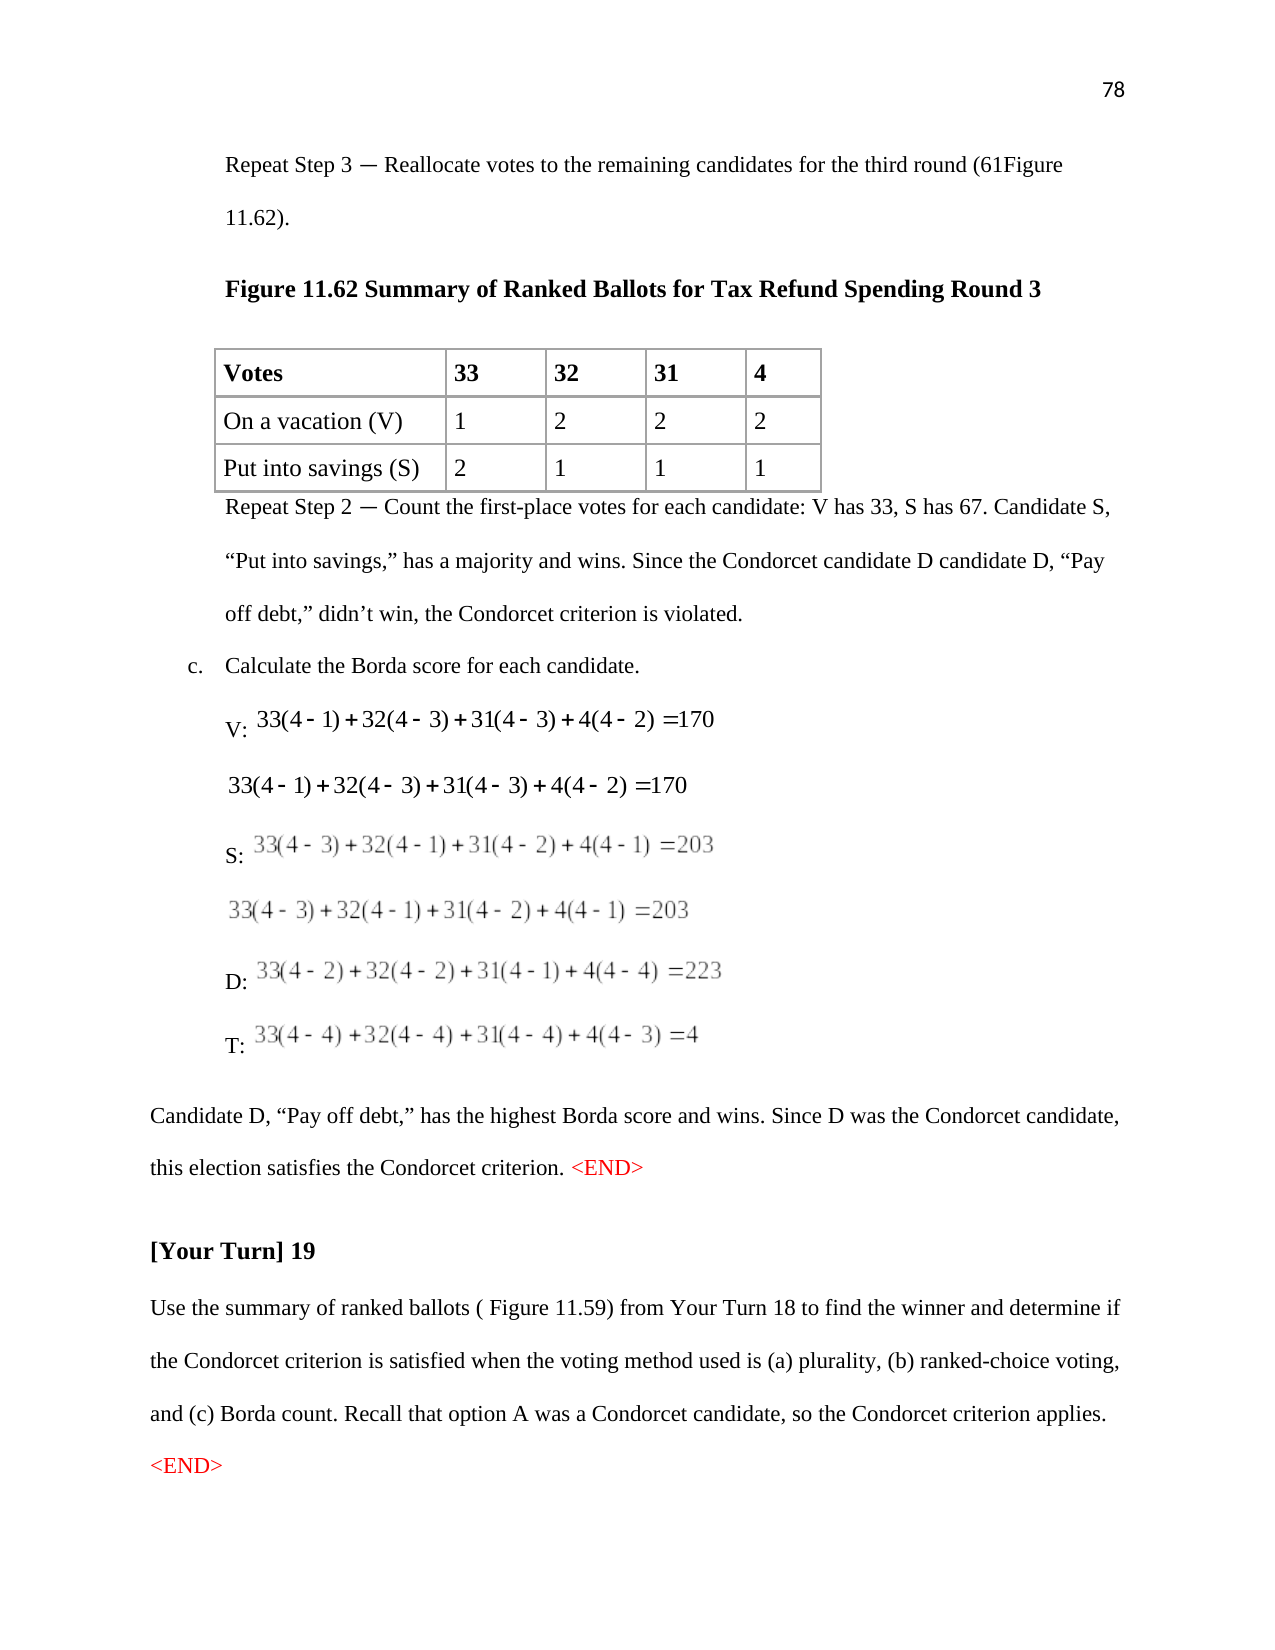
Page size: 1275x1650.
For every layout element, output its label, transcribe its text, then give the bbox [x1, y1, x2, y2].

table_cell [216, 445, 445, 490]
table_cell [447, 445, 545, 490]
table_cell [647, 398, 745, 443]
text Figure 11.62 Summary of Ranked Ballots for Tax Refund Spending Round 3 [225, 274, 1125, 302]
subtitle [Your Turn] 19 [150, 1236, 1125, 1265]
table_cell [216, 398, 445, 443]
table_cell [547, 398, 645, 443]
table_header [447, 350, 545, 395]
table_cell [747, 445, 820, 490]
list S: [225, 831, 1125, 929]
list D: [225, 957, 1125, 995]
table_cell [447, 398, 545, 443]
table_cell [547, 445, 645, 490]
text Use the summary of ranked ballots ( Figure 11.59) from Your Turn 18 to find the winner and determine if the Condorcet criterion is satisfied when the voting method used is (a) plurality, (b) ranked-choice voting, and (c) Borda count. Recall that option A was a Condorcet candidate, so the Condorcet criterion applies. <END> [150, 1294, 1125, 1479]
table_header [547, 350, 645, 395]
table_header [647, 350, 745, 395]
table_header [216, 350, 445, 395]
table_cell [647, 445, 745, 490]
list Repeat Step 3 — Reallocate votes to the remaining candidates for the third round (61Figure 11.62). [225, 150, 1125, 231]
list T: [225, 1021, 1125, 1059]
list Repeat Step 2 — Count the first-place votes for each candidate: V has 33, S has 67. Candidate S, “Put into savings,” has a majority and wins. Since the Condorcet candidate D candidate D, “Pay off debt,” didn’t win, the Condorcet criterion is violated. [225, 492, 1125, 626]
list V: [225, 705, 1125, 803]
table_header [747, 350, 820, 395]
list Calculate the Borda score for each candidate. [187, 652, 1125, 679]
text Candidate D, “Pay off debt,” has the highest Borda score and wins. Since D was the Condorcet candidate, this election satisfies the Condorcet criterion. <END> [150, 1102, 1125, 1181]
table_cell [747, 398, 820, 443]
